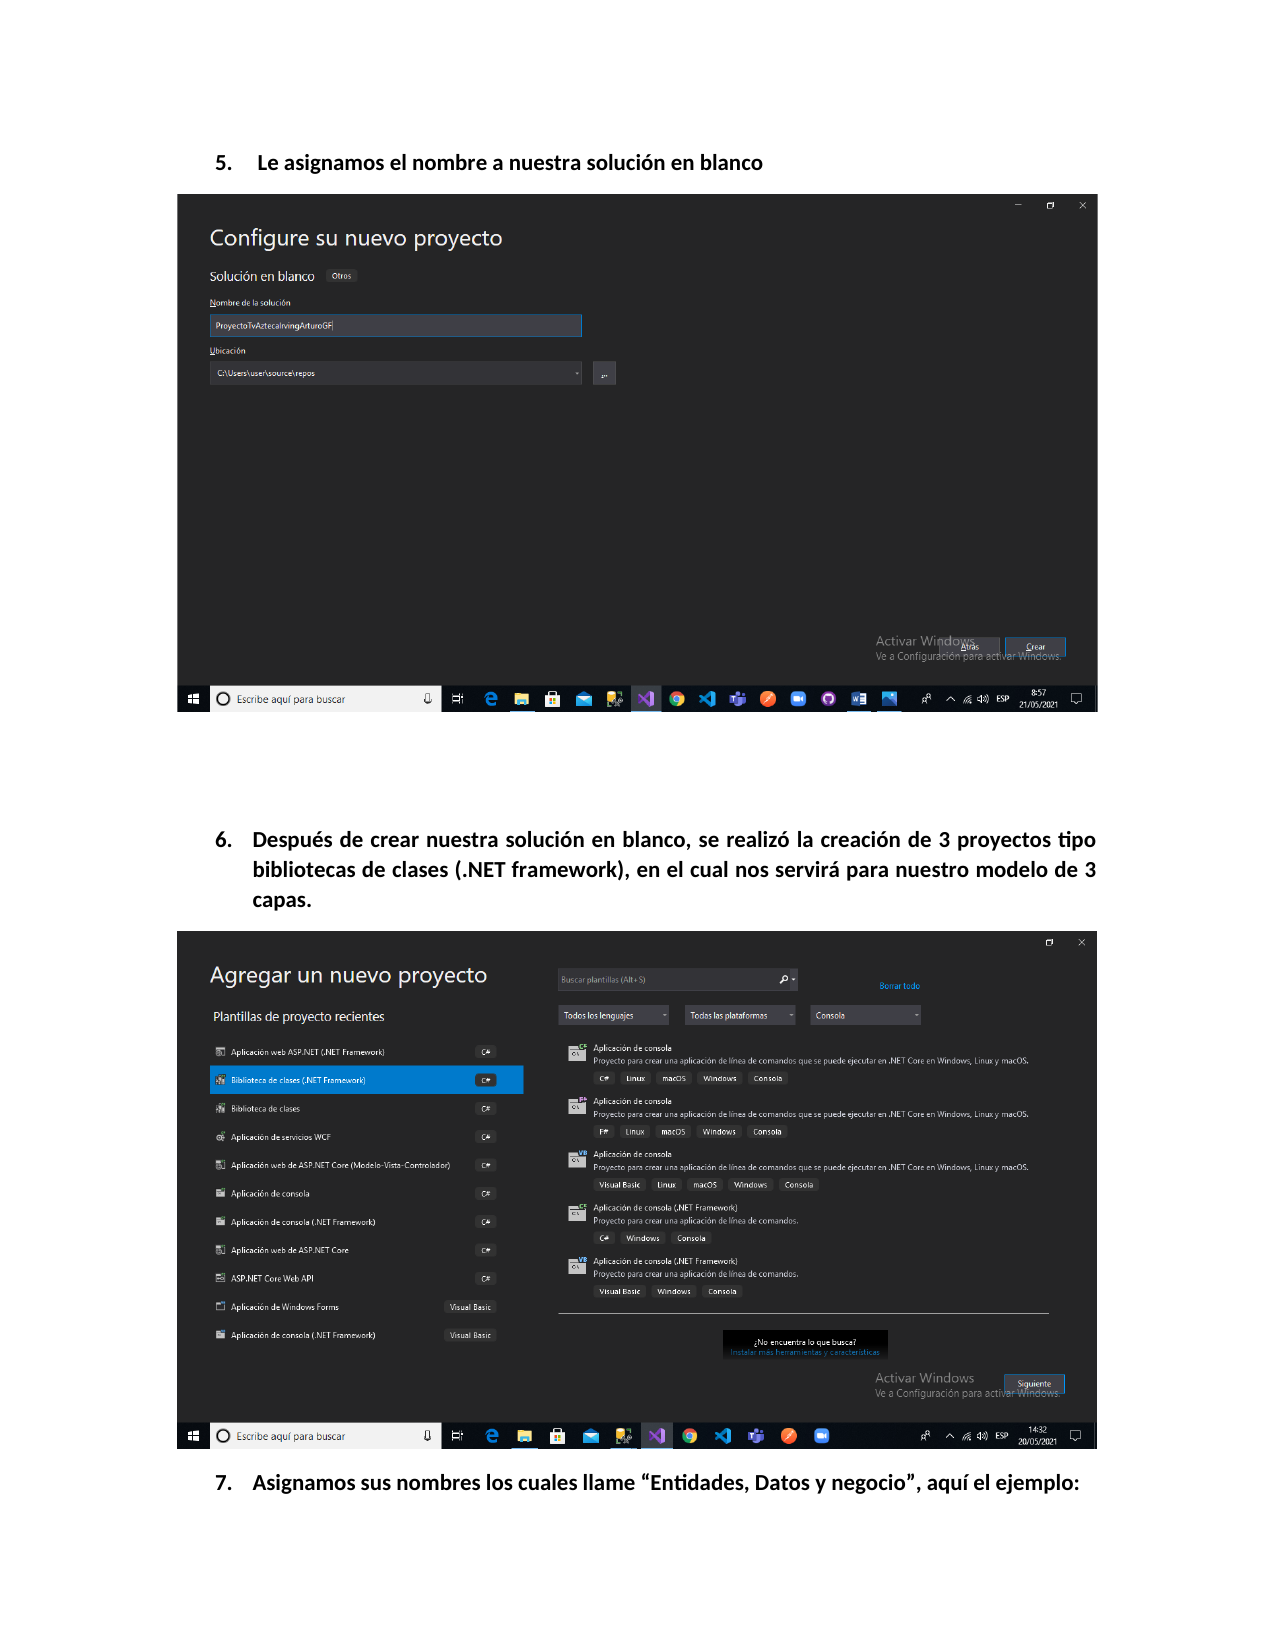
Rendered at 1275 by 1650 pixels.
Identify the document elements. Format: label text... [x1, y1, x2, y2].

picture [177, 931, 1097, 1449]
list Le asignamos el nombre a nuestra solución en blanco [215, 148, 1098, 176]
list Después de crear nuestra solución en blanco, se realizó la creación de 3 proyectos tipo bibliotecas de clases (.NET framework), en el cual nos servirá para nuestro modelo de 3 capas. [215, 825, 1098, 913]
picture [177, 194, 1098, 712]
list Asignamos sus nombres los cuales llame “Entidades, Datos y negocio”, aquí el ejemplo: [215, 1468, 1098, 1496]
